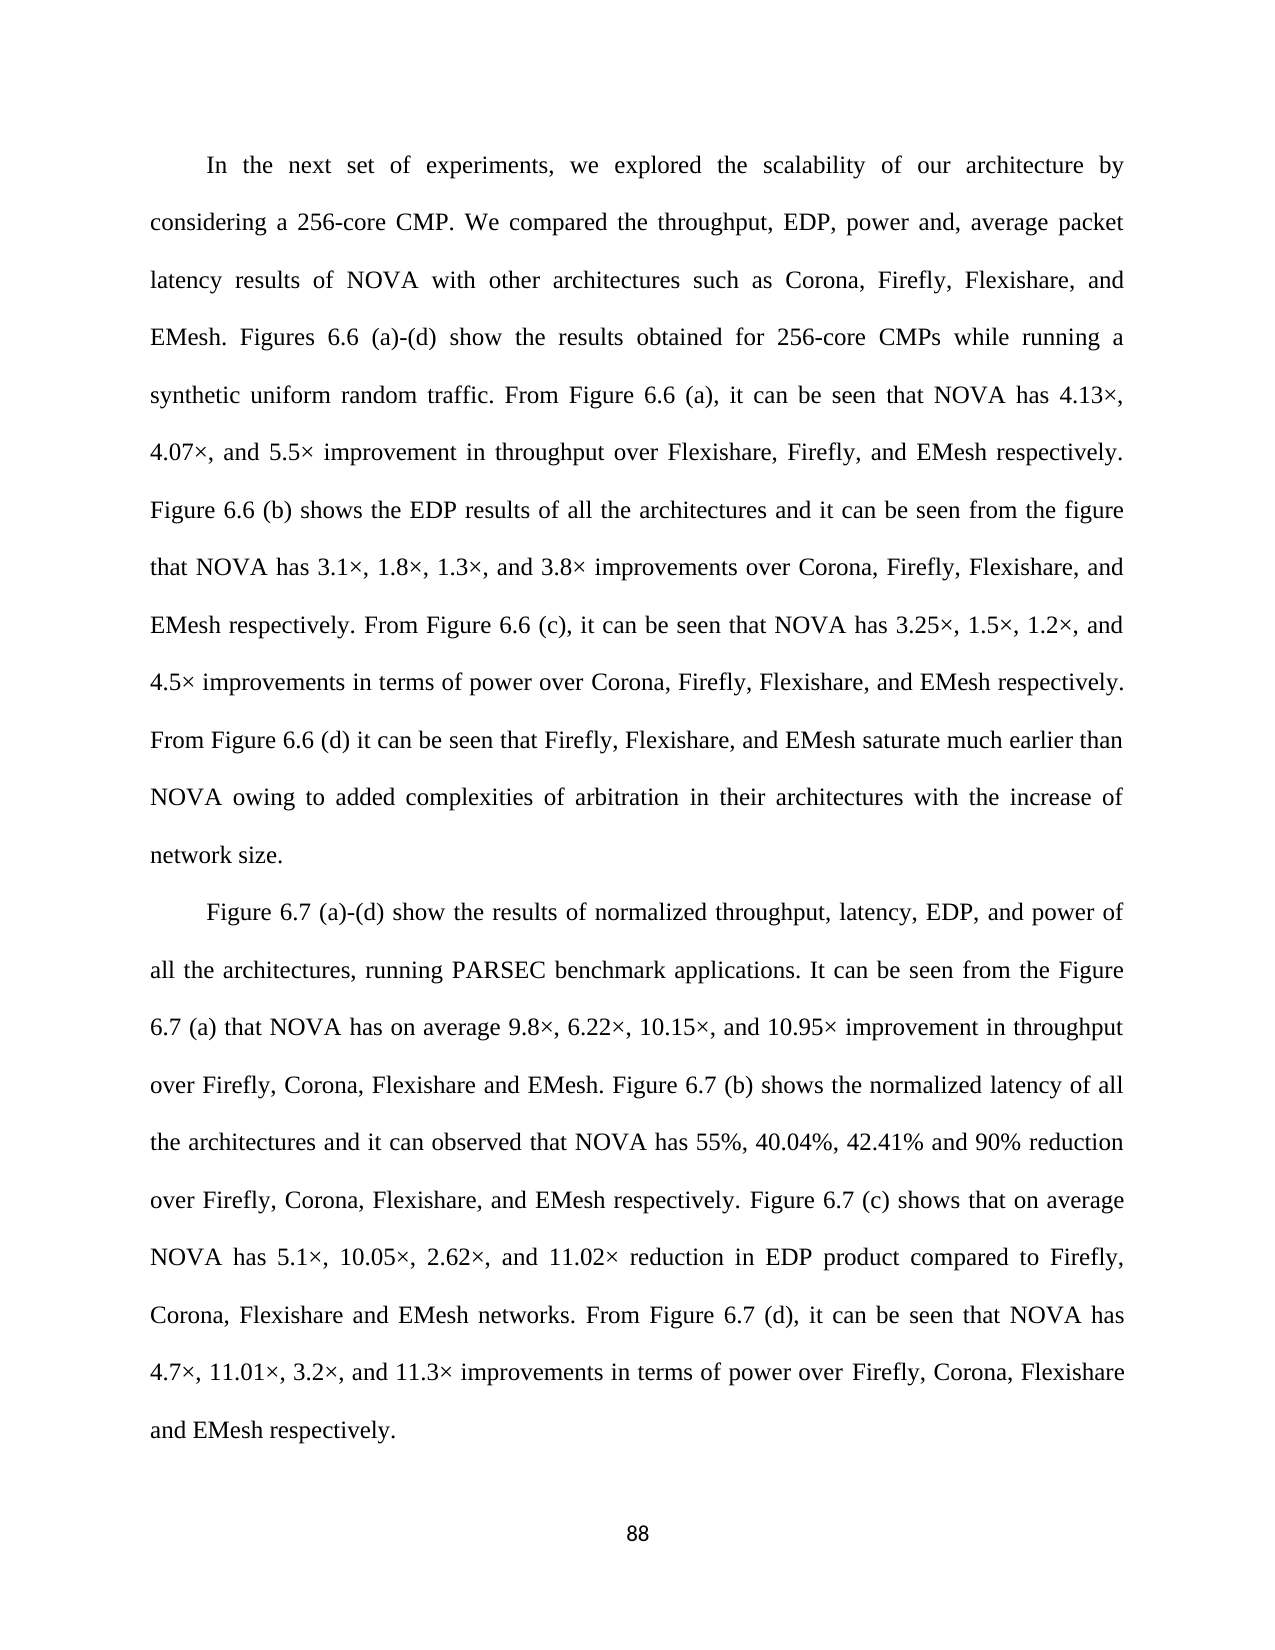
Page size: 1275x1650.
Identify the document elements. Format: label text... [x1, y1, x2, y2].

text In the next set of experiments, we explored the scalability of our architecture by considering a 256-core CMP. We compared the throughput, EDP, power and, average packet latency results of NOVA with other architectures such as Corona, Firefly, Flexishare, and EMesh. Figures 6.6 (a)-(d) show the results obtained for 256-core CMPs while running a synthetic uniform random traffic. From Figure 6.6 (a), it can be seen that NOVA has 4.13×, 4.07×, and 5.5× improvement in throughput over Flexishare, Firefly, and EMesh respectively. Figure 6.6 (b) shows the EDP results of all the architectures and it can be seen from the figure that NOVA has 3.1×, 1.8×, 1.3×, and 3.8× improvements over Corona, Firefly, Flexishare, and EMesh respectively. From Figure 6.6 (c), it can be seen that NOVA has 3.25×, 1.5×, 1.2×, and 4.5× improvements in terms of power over Corona, Firefly, Flexishare, and EMesh respectively. From Figure 6.6 (d) it can be seen that Firefly, Flexishare, and EMesh saturate much earlier than NOVA owing to added complexities of arbitration in their architectures with the increase of network size. [150, 150, 1125, 869]
text Figure 6.7 (a)-(d) show the results of normalized throughput, latency, EDP, and power of all the architectures, running PARSEC benchmark applications. It can be seen from the Figure 6.7 (a) that NOVA has on average 9.8×, 6.22×, 10.15×, and 10.95× improvement in throughput over Firefly, Corona, Flexishare and EMesh. Figure 6.7 (b) shows the normalized latency of all the architectures and it can observed that NOVA has 55%, 40.04%, 42.41% and 90% reduction over Firefly, Corona, Flexishare, and EMesh respectively. Figure 6.7 (c) shows that on average NOVA has 5.1×, 10.05×, 2.62×, and 11.02× reduction in EDP product compared to Firefly, Corona, Flexishare and EMesh networks. From Figure 6.7 (d), it can be seen that NOVA has 4.7×, 11.01×, 3.2×, and 11.3× improvements in terms of power over Firefly, Corona, Flexishare and EMesh respectively. [150, 897, 1125, 1444]
